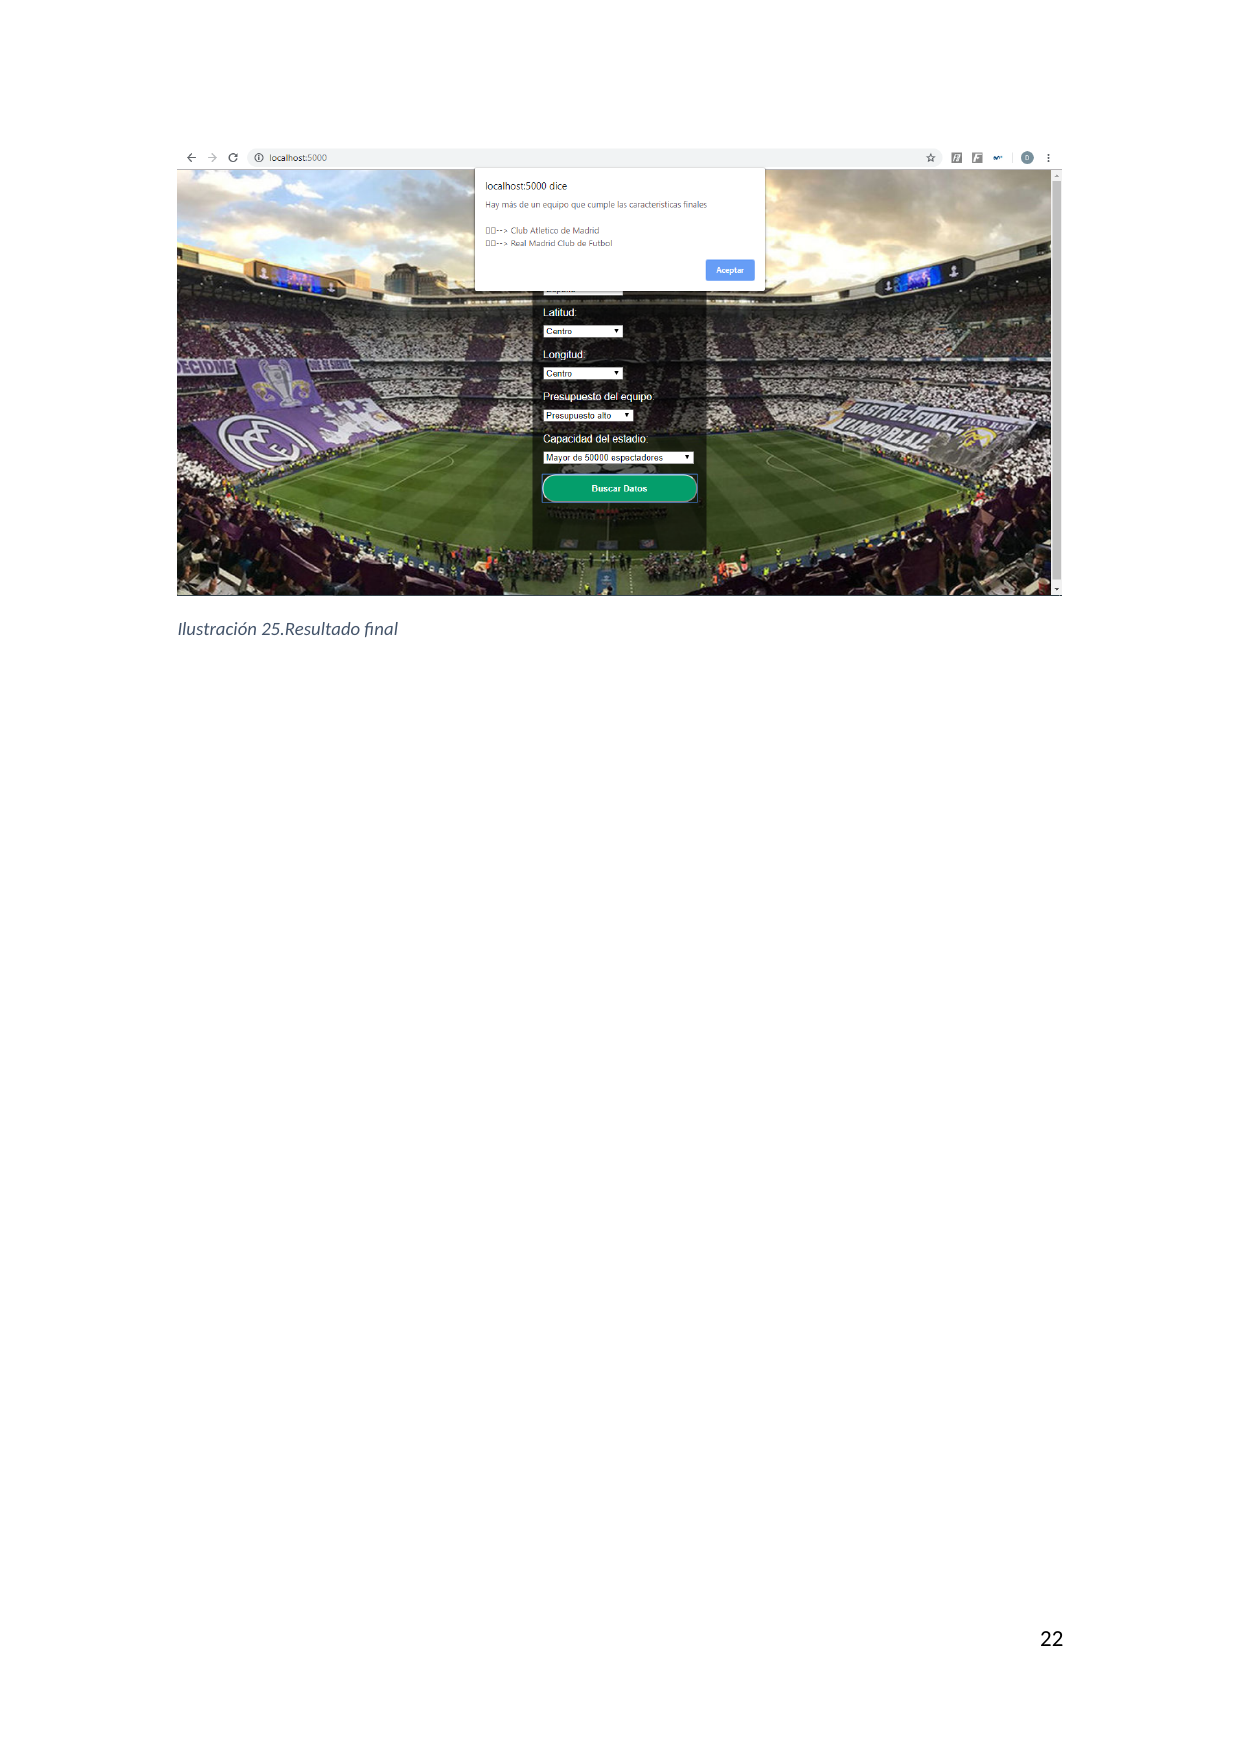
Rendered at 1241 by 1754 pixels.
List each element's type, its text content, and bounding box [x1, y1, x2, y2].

picture [177, 147, 1062, 596]
